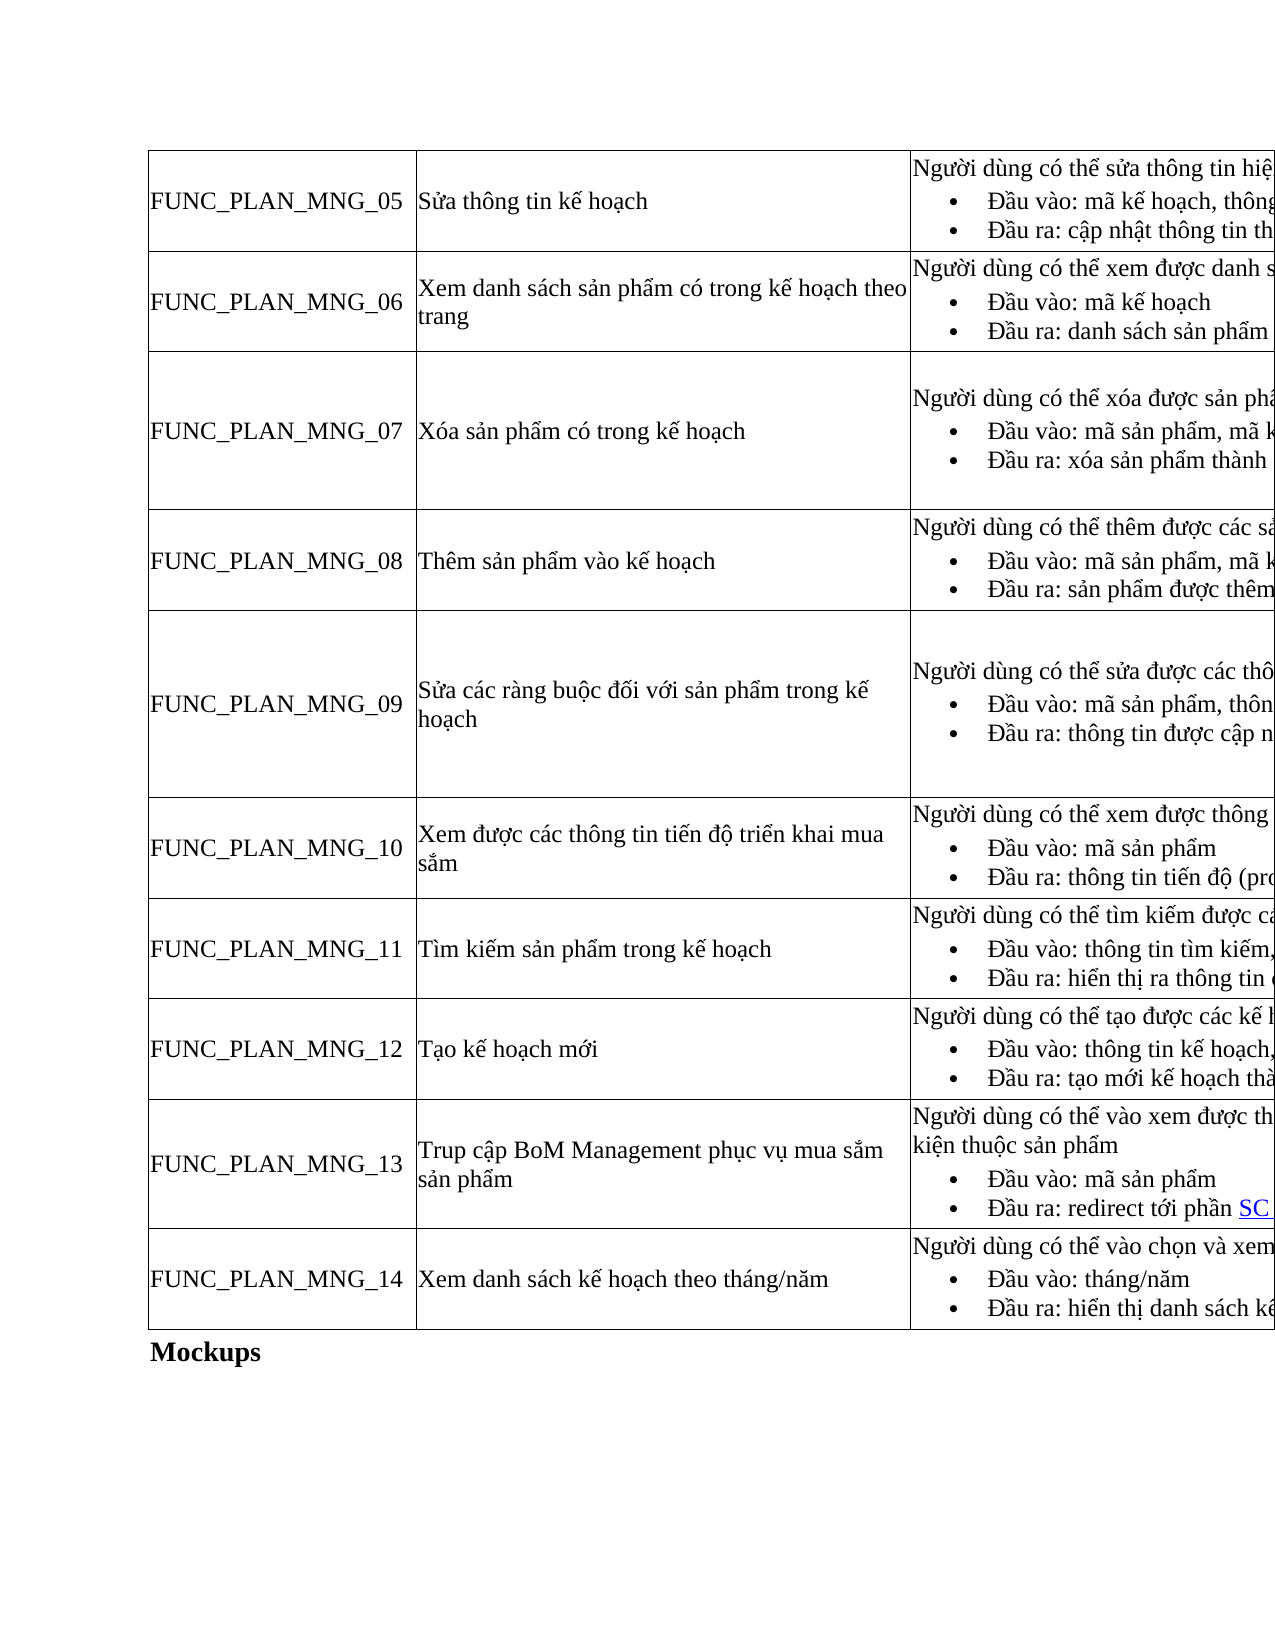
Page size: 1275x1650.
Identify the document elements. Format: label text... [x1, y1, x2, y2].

table_cell Người dùng có thể tạo được các kế hoạch mới theo từng tháng Đầu vào: thông tin kế hoạch, tháng cần tạo Đầu ra: tạo mới kế hoạch thành công [911, 999, 1274, 1099]
table_cell Tạo kế hoạch mới [417, 999, 910, 1099]
table_cell FUNC_PLAN_MNG_05 [149, 151, 416, 251]
subtitle Mockups [150, 1335, 1125, 1367]
table_cell FUNC_PLAN_MNG_09 [149, 611, 416, 797]
table_cell FUNC_PLAN_MNG_12 [149, 999, 416, 1099]
table_cell Người dùng có thể vào xem được thông tin R&D, Man, SC BoMs và chốt đàm phán nhà cung cấp đối với linh kiện thuộc sản phẩm Đầu vào: mã sản phẩm Đầu ra: redirect tới phần SC BoM Management [911, 1100, 1274, 1228]
table_cell Người dùng có thể xem được thông tin tiến độ triển khai mua sắm linh kiện cho sản phẩm Đầu vào: mã sản phẩm Đầu ra: thông tin tiến độ (progress % + status: done?) [911, 798, 1274, 897]
table_cell Người dùng có thể tìm kiếm được các sản phẩm có trong kế hoạch dựa vào thông tin tìm kiếm Đầu vào: thông tin tìm kiếm, mã kế hoạch Đầu ra: hiển thị ra thông tin các sản phẩm khớp với thông tin tìm kiếm [911, 899, 1274, 998]
table_cell Người dùng có thể thêm được các sản phẩm vào trong một kế hoạch cụ thể Đầu vào: mã sản phẩm, mã kế hoạch Đầu ra: sản phẩm được thêm thành công [911, 510, 1274, 610]
table_cell FUNC_PLAN_MNG_07 [149, 352, 416, 509]
table_cell Người dùng có thể sửa thông tin hiện tại của kế hoạch Đầu vào: mã kế hoạch, thông tin cập nhật Đầu ra: cập nhật thông tin thành công [911, 151, 1274, 251]
table_cell Xem được các thông tin tiến độ triển khai mua sắm [417, 798, 910, 897]
table_cell Sửa các ràng buộc đối với sản phẩm trong kế hoạch [417, 611, 910, 797]
table_cell Người dùng có thể sửa được các thông tin liên quan như: assignee, quantity Đầu vào: mã sản phẩm, thông tin liên quan Đầu ra: thông tin được cập nhật [911, 611, 1274, 797]
table_cell Người dùng có thể xem được danh sách các sản phẩm được thêm vào một kế hoạch cụ thể Đầu vào: mã kế hoạch Đầu ra: danh sách sản phẩm thuộc kế hoạch [911, 252, 1274, 351]
table_cell FUNC_PLAN_MNG_11 [149, 899, 416, 998]
table_cell Sửa thông tin kế hoạch [417, 151, 910, 251]
table_cell FUNC_PLAN_MNG_13 [149, 1100, 416, 1228]
table_cell Xem danh sách sản phẩm có trong kế hoạch theo trang [417, 252, 910, 351]
table_cell Người dùng có thể vào chọn và xem được danh sách các kế hoạch theo từng tháng của năm Đầu vào: tháng/năm Đầu ra: hiển thị danh sách kế hoạch tương ứng [911, 1229, 1274, 1329]
table_cell FUNC_PLAN_MNG_14 [149, 1229, 416, 1329]
table_cell FUNC_PLAN_MNG_08 [149, 510, 416, 610]
table_cell Xem danh sách kế hoạch theo tháng/năm [417, 1229, 910, 1329]
table_cell Thêm sản phẩm vào kế hoạch [417, 510, 910, 610]
table_cell Xóa sản phẩm có trong kế hoạch [417, 352, 910, 509]
table_cell FUNC_PLAN_MNG_06 [149, 252, 416, 351]
table_cell Tìm kiếm sản phẩm trong kế hoạch [417, 899, 910, 998]
table_cell Người dùng có thể xóa được sản phẩm có trong một kế hoạch cụ thể Đầu vào: mã sản phẩm, mã kế hoạch Đầu ra: xóa sản phẩm thành công [911, 352, 1274, 509]
table_cell Trup cập BoM Management phục vụ mua sắm sản phẩm [417, 1100, 910, 1228]
table_cell FUNC_PLAN_MNG_10 [149, 798, 416, 897]
